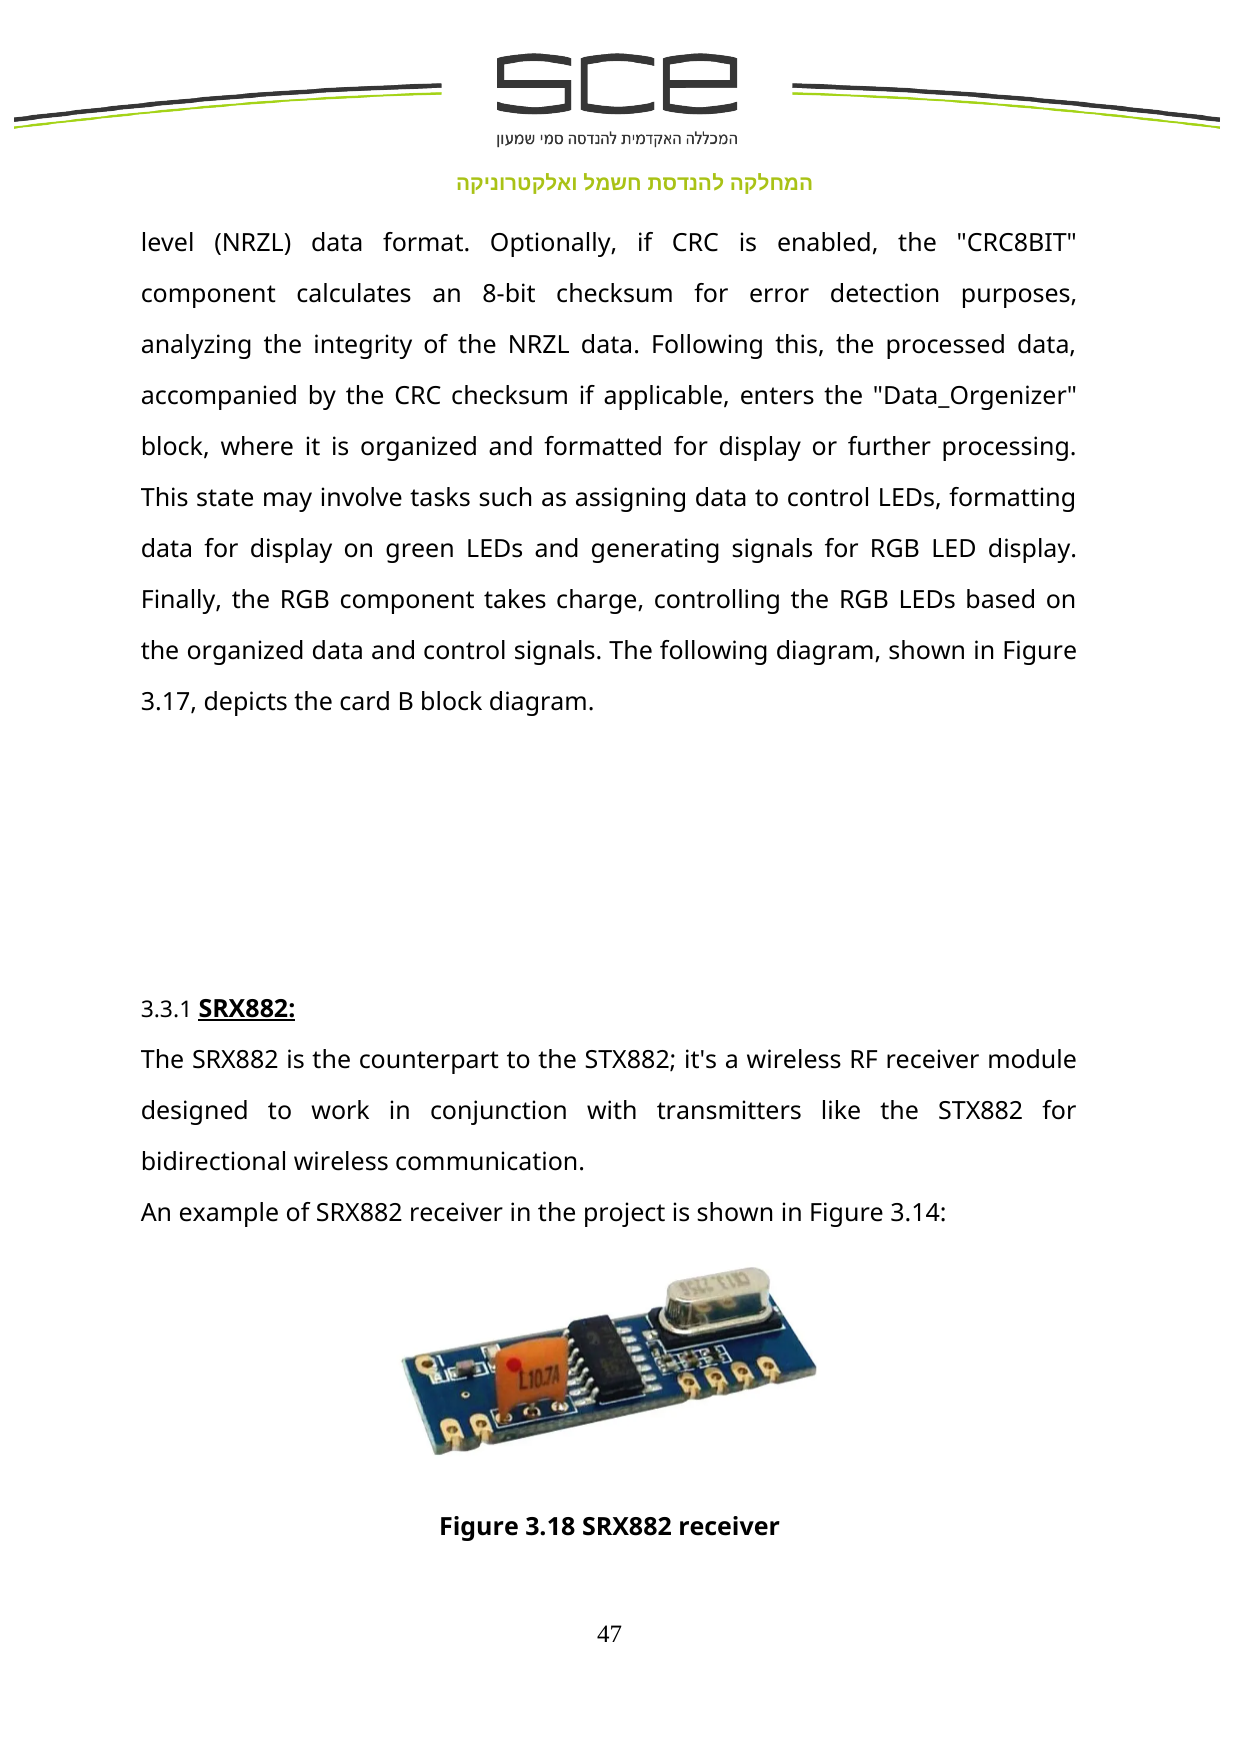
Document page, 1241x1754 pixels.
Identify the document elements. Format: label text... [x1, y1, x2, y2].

picture [14, 0, 1221, 191]
text The SRX882 is the counterpart to the STX882; it's a wireless RF receiver module designed to work in conjunction with transmitters like the STX882 for bidirectional wireless communication. [141, 1041, 1078, 1177]
text Figure 3.18 SRX882 receiver [141, 1508, 1078, 1542]
text An example of SRX882 receiver in the project is shown in Figure 3.14: [141, 1194, 1078, 1228]
list SRX882: [141, 990, 1078, 1024]
picture [395, 1245, 823, 1482]
